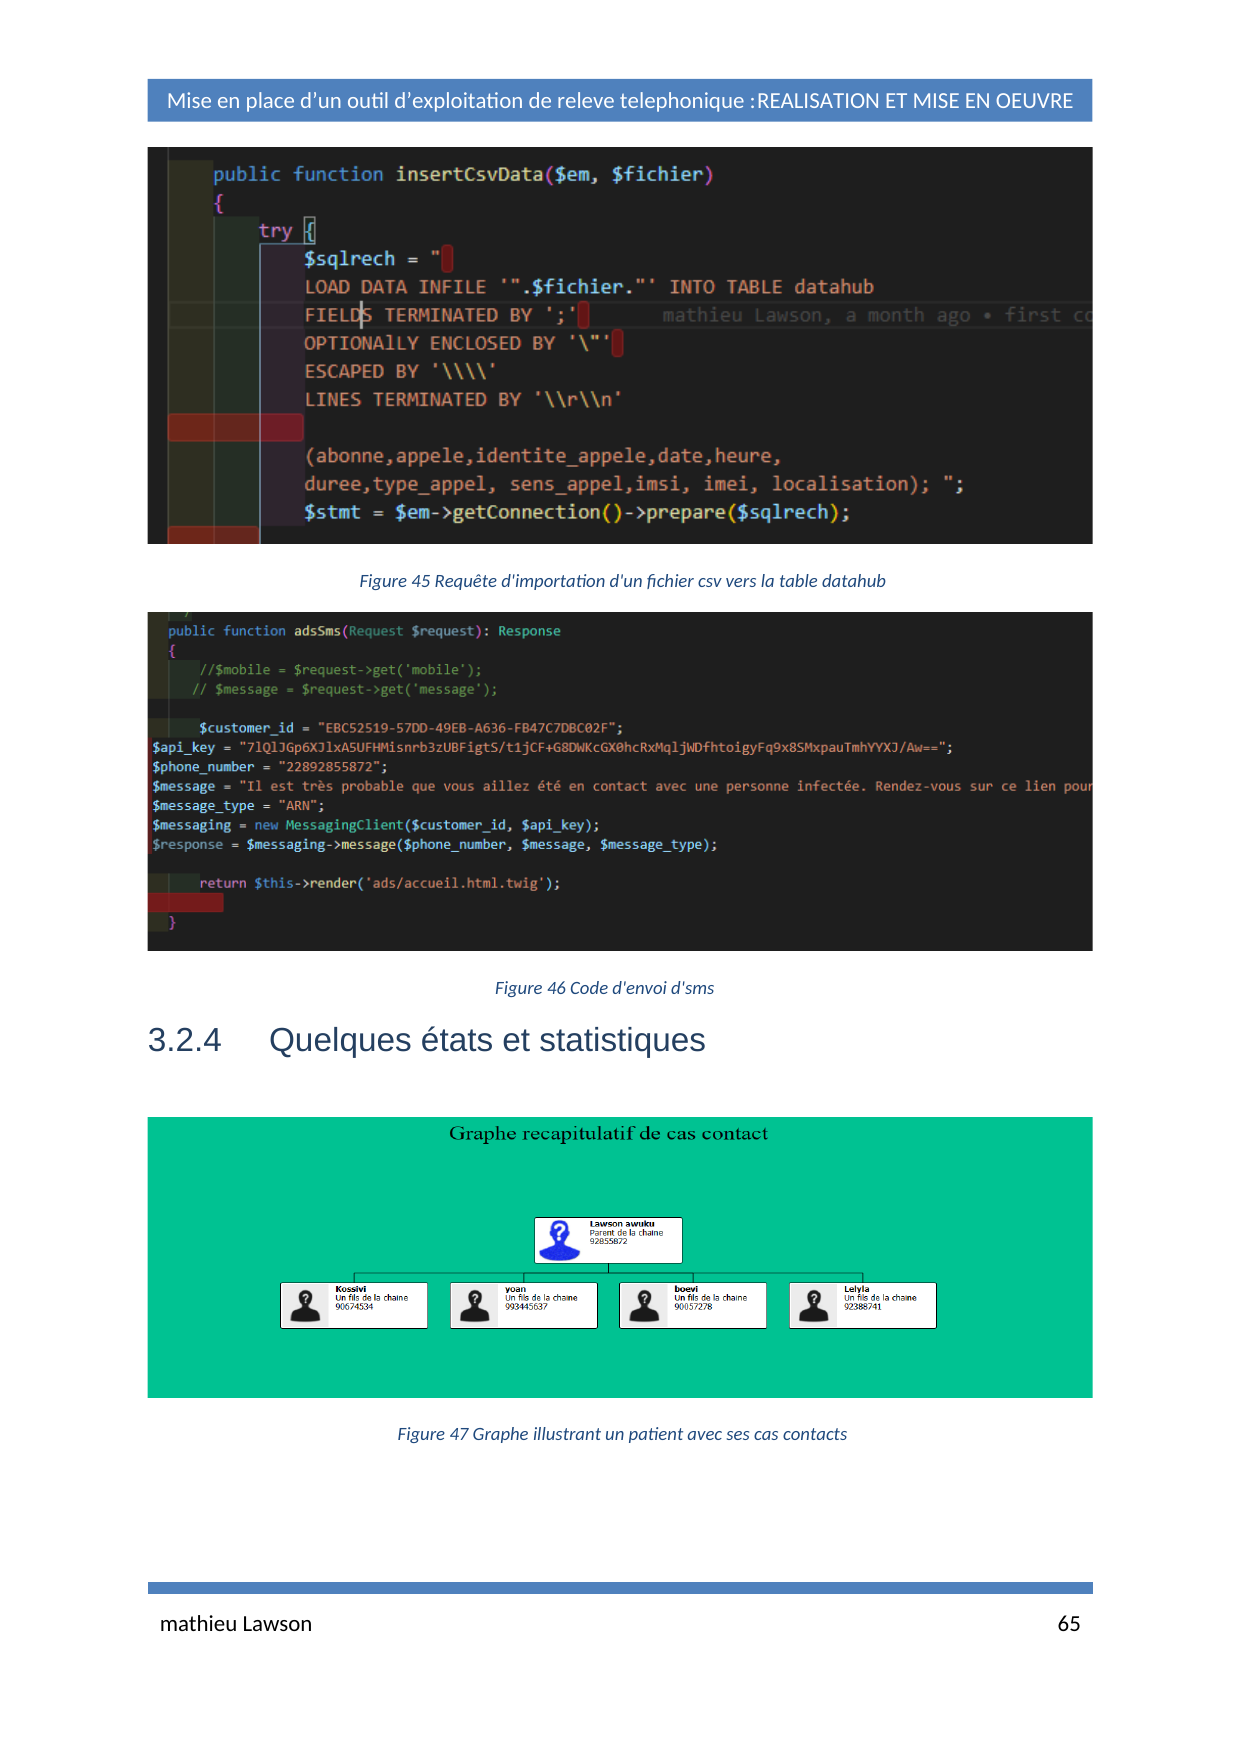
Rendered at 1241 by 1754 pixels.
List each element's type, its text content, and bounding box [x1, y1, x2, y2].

text Figure 45 Requête d'importation d'un fichier csv vers la table datahub [148, 569, 1093, 592]
picture [147, 1117, 1093, 1398]
subtitle Quelques états et statistiques [148, 1020, 1093, 1058]
picture [147, 612, 1093, 951]
text Figure 46 Code d'envoi d'sms [148, 976, 1093, 999]
text Figure 47 Graphe illustrant un patient avec ses cas contacts [148, 1422, 1093, 1445]
picture [147, 147, 1093, 544]
